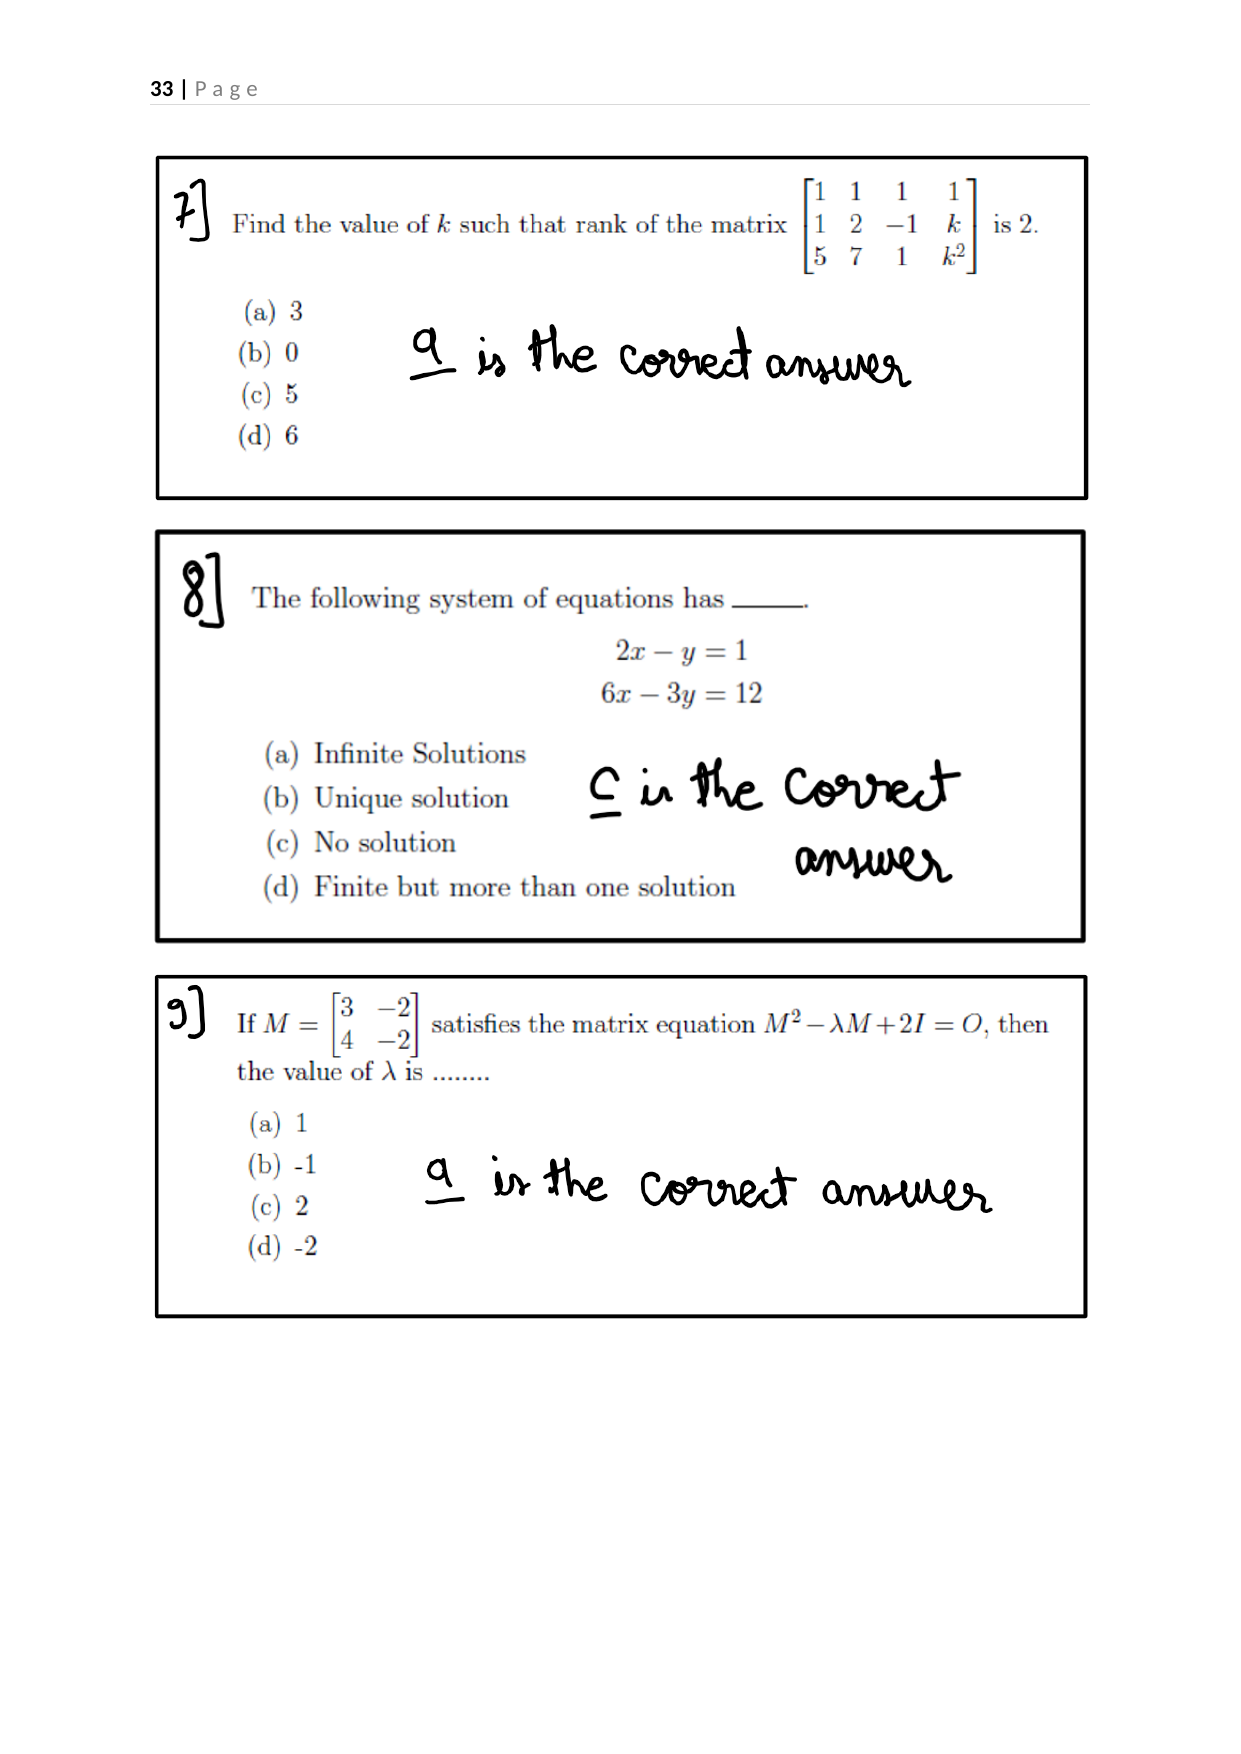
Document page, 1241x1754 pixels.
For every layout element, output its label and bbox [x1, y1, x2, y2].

picture [150, 968, 1091, 1323]
picture [150, 150, 1091, 505]
picture [150, 523, 1091, 950]
